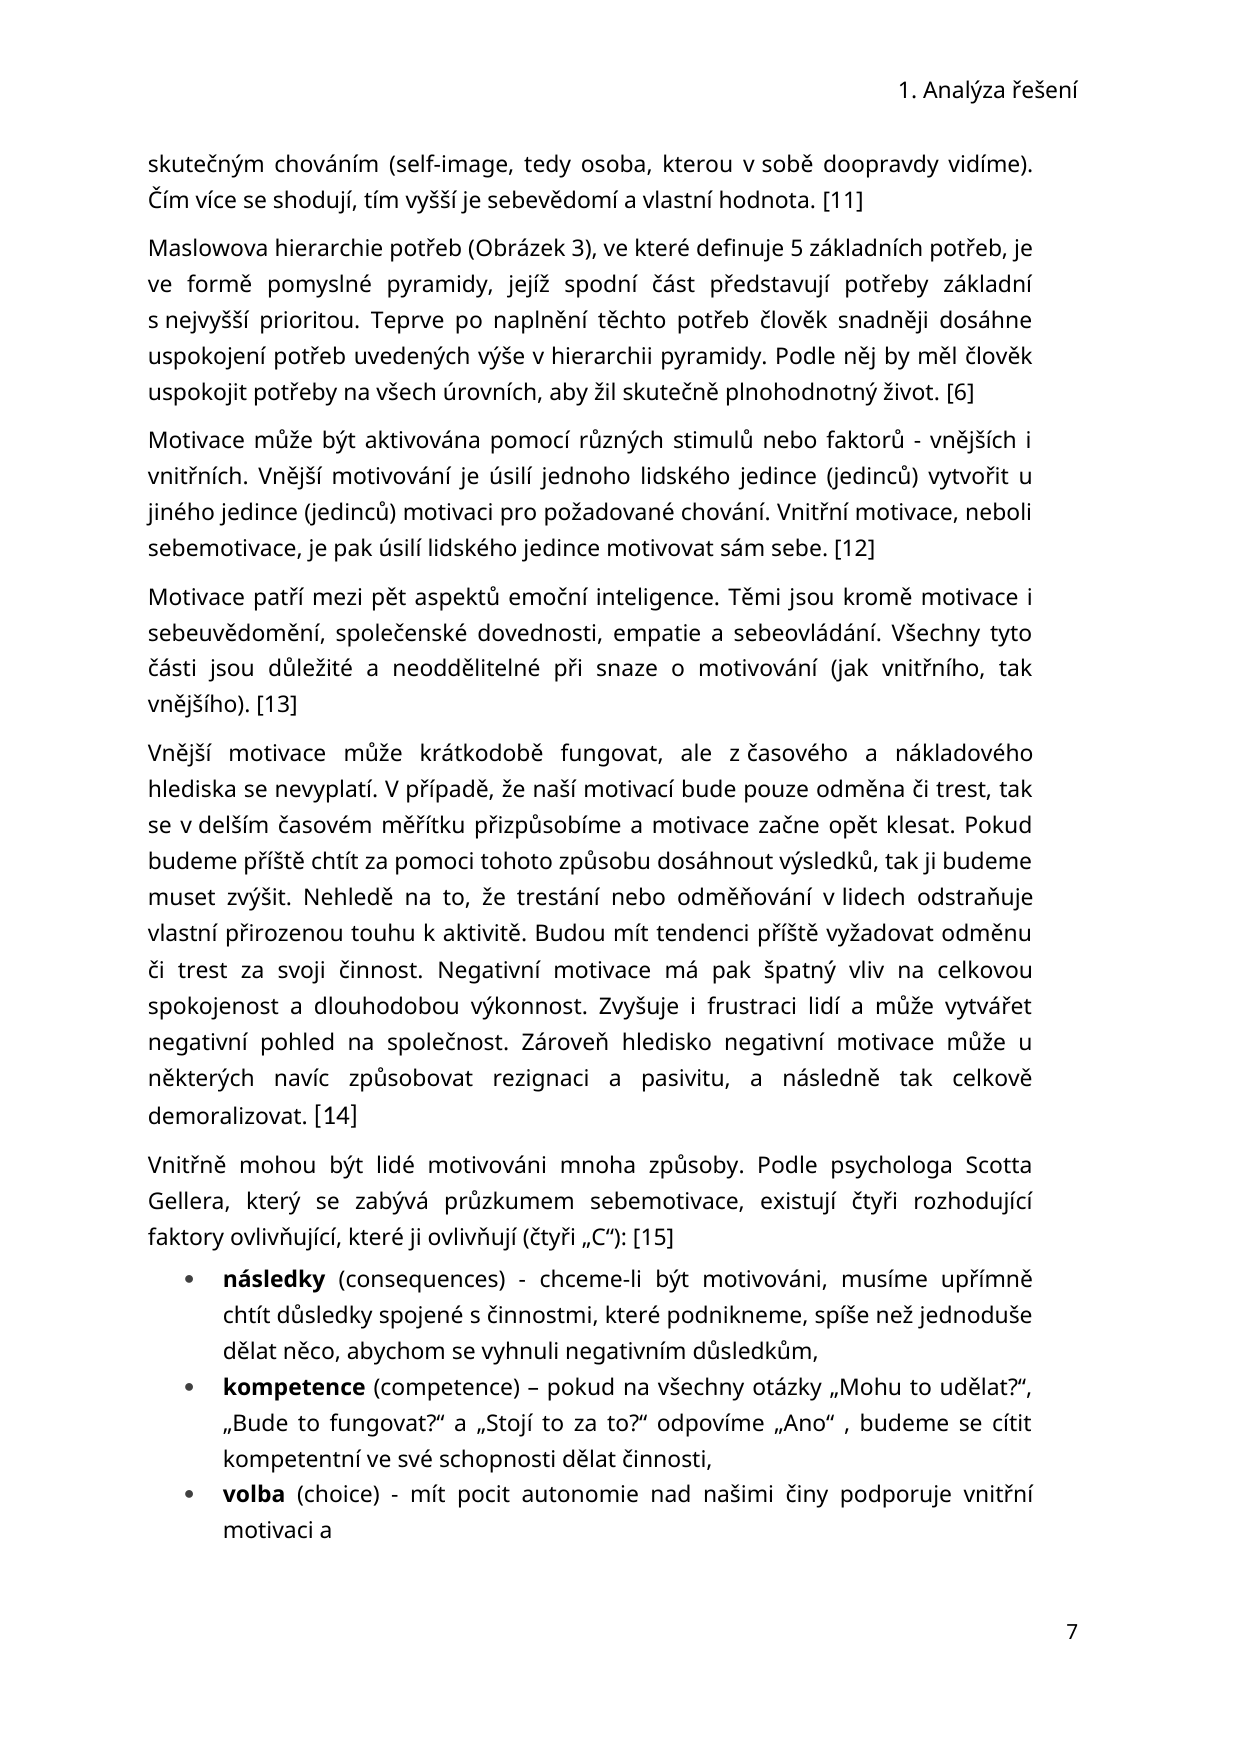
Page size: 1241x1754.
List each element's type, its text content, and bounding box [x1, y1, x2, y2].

text Motivace může být aktivována pomocí různých stimulů nebo faktorů - vnějších i vnitřních. Vnější motivování je úsilí jednoho lidského jedince (jedinců) vytvořit u jiného jedince (jedinců) motivaci pro požadované chování. Vnitřní motivace, neboli sebemotivace, je pak úsilí lidského jedince motivovat sám sebe. [12] [148, 424, 1033, 563]
text Motivace patří mezi pět aspektů emoční inteligence. Těmi jsou kromě motivace i sebeuvědomění, společenské dovednosti, empatie a sebeovládání. Všechny tyto části jsou důležité a neoddělitelné při snaze o motivování (jak vnitřního, tak vnějšího). [13] [148, 581, 1033, 719]
text Vnitřně mohou být lidé motivováni mnoha způsoby. Podle psychologa Scotta Gellera, který se zabývá průzkumem sebemotivace, existují čtyři rozhodující faktory ovlivňující, které ji ovlivňují (čtyři „C“): [15] [148, 1149, 1033, 1252]
list následky (consequences) - chceme-li být motivováni, musíme upřímně chtít důsledky spojené s činnostmi, které podnikneme, spíše než jednoduše dělat něco, abychom se vyhnuli negativním důsledkům, [185, 1263, 1033, 1366]
text Maslowova hierarchie potřeb (Obrázek 3), ve které definuje 5 základních potřeb, je ve formě pomyslné pyramidy, jejíž spodní část představují potřeby základní s nejvyšší prioritou. Teprve po naplnění těchto potřeb člověk snadněji dosáhne uspokojení potřeb uvedených výše v hierarchii pyramidy. Podle něj by měl člověk uspokojit potřeby na všech úrovních, aby žil skutečně plnohodnotný život. [6] [148, 232, 1033, 407]
text Existuje mnoho motivačních teorií. Carl Rogers a Abraham Maslow přišli s teorií, že jsme schopni chování modifikovat, abychom naplnili vlastní potenciál osobního růstu. Carl Rogers věřil, že aby člověk této tzv. seberealizace dosáhl, musí být jeho „ideální já“ (ideal-self, tedy osoba, kterou bychom chtěli být) shodná s naším skutečným chováním (self-image, tedy osoba, kterou v sobě doopravdy vidíme). Čím více se shodují, tím vyšší je sebevědomí a vlastní hodnota. [11] [148, 148, 1033, 215]
list kompetence (competence) – pokud na všechny otázky „Mohu to udělat?“, „Bude to fungovat?“ a „Stojí to za to?“ odpovíme „Ano“ , budeme se cítit kompetentní ve své schopnosti dělat činnosti, [185, 1371, 1033, 1474]
text Vnější motivace může krátkodobě fungovat, ale z časového a nákladového hlediska se nevyplatí. V případě, že naší motivací bude pouze odměna či trest, tak se v delším časovém měřítku přizpůsobíme a motivace začne opět klesat. Pokud budeme příště chtít za pomoci tohoto způsobu dosáhnout výsledků, tak ji budeme muset zvýšit. Nehledě na to, že trestání nebo odměňování v lidech odstraňuje vlastní přirozenou touhu k aktivitě. Budou mít tendenci příště vyžadovat odměnu či trest za svoji činnost. Negativní motivace má pak špatný vliv na celkovou spokojenost a dlouhodobou výkonnost. Zvyšuje i frustraci lidí a může vytvářet negativní pohled na společnost. Zároveň hledisko negativní motivace může u některých navíc způsobovat rezignaci a pasivitu, a následně tak celkově demoralizovat. [14] [148, 737, 1033, 1131]
list volba (choice) - mít pocit autonomie nad našimi činy podporuje vnitřní motivaci a [185, 1478, 1033, 1546]
